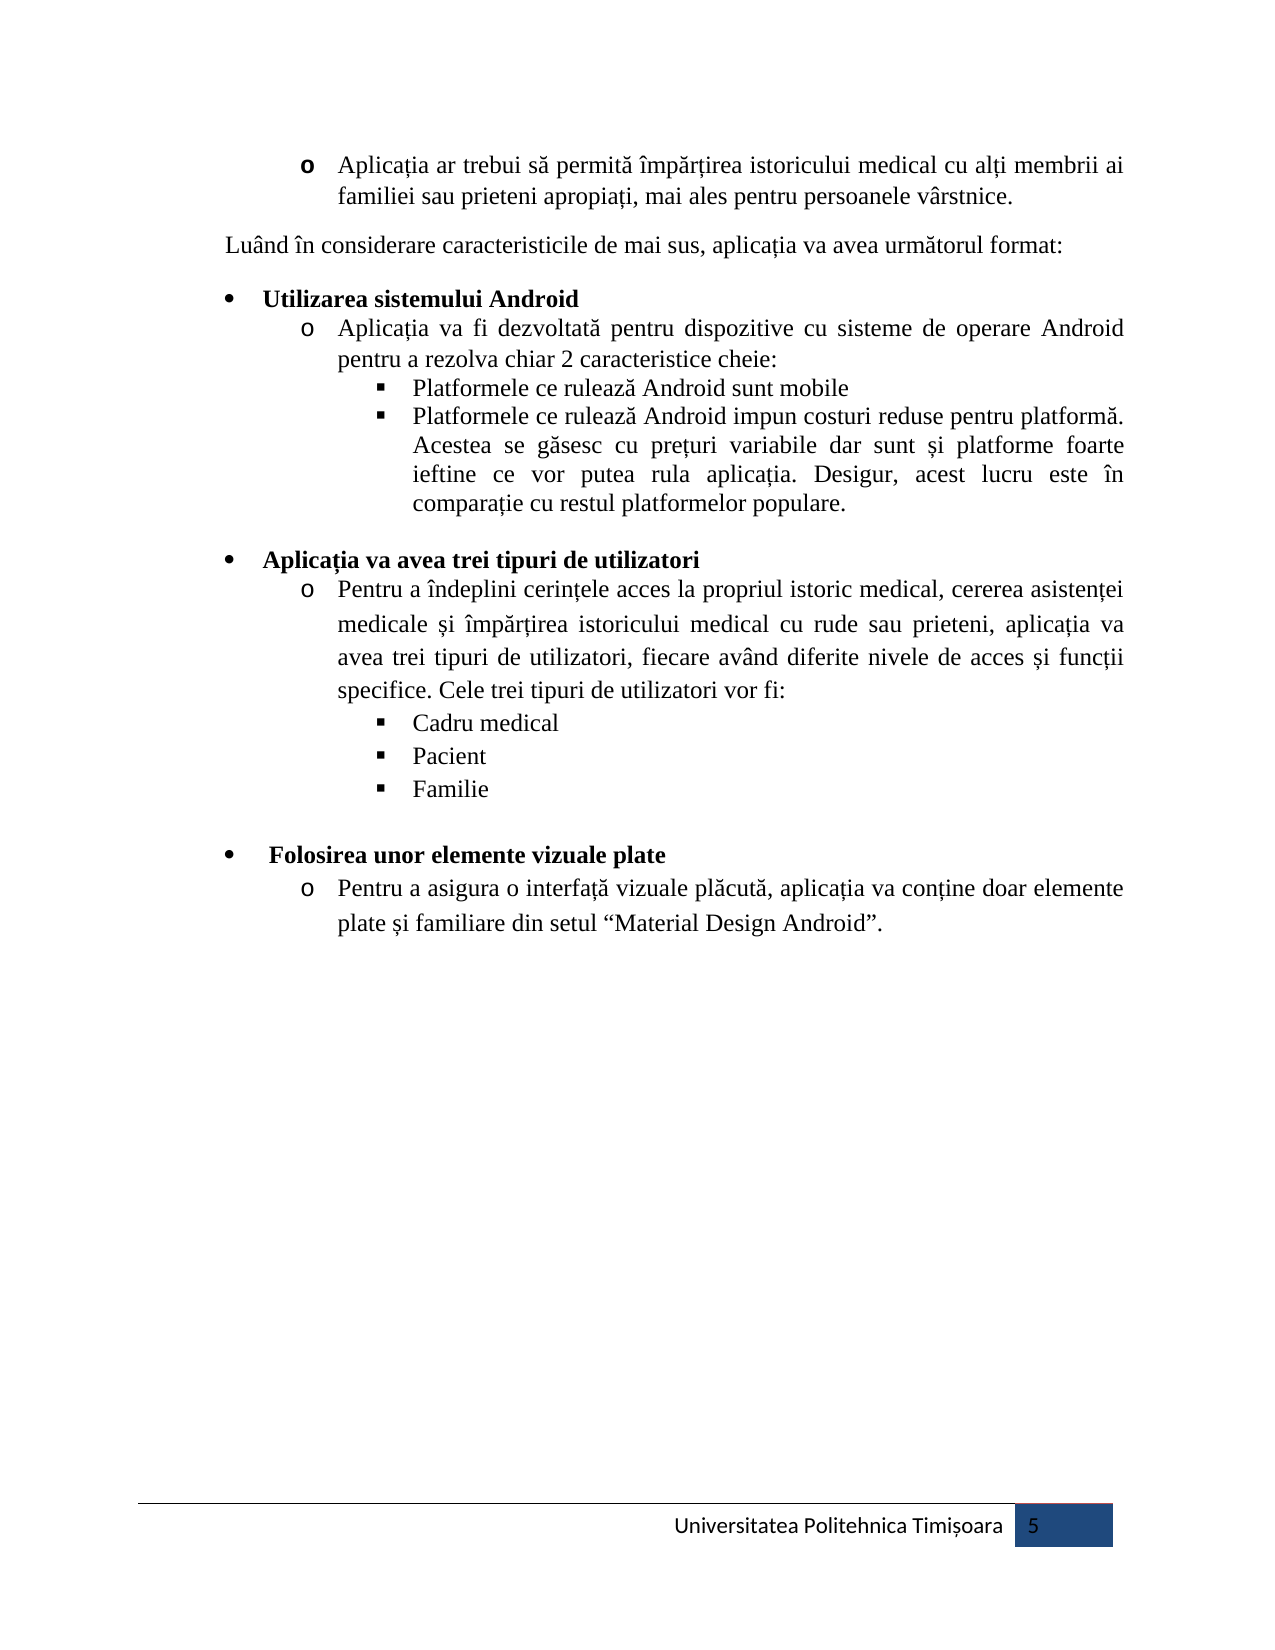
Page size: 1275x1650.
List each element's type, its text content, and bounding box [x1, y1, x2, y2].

list Platformele ce rulează Android sunt mobile [375, 373, 1125, 401]
list Aplicația ar trebui să permită împărțirea istoricului medical cu alți membrii ai familiei sau prieteni apropiați, mai ales pentru persoanele vârstnice. [300, 150, 1125, 209]
list Folosirea unor elemente vizuale plate [225, 840, 1125, 869]
list Pentru a îndeplini cerințele acces la propriul istoric medical, cererea asistenței medicale și împărțirea istoricului medical cu rude sau prieteni, aplicația va avea trei tipuri de utilizatori, fiecare având diferite nivele de acces și funcții specifice. Cele trei tipuri de utilizatori vor fi: [300, 574, 1125, 704]
list Aplicația va fi dezvoltată pentru dispozitive cu sisteme de operare Android pentru a rezolva chiar 2 caracteristice cheie: [300, 313, 1125, 373]
list Pacient [375, 741, 1125, 770]
list Pentru a asigura o interfață vizuale plăcută, aplicația va conține doar elemente plate și familiare din setul “Material Design Android”. [300, 873, 1125, 937]
list Cadru medical [375, 708, 1125, 737]
text Luând în considerare caracteristicile de mai sus, aplicația va avea următorul format: [150, 230, 1125, 259]
list Aplicația va avea trei tipuri de utilizatori [225, 545, 1125, 574]
list Familie [375, 774, 1125, 803]
list Utilizarea sistemului Android [225, 284, 1125, 313]
list Platformele ce rulează Android impun costuri reduse pentru platformă. Acestea se găsesc cu prețuri variabile dar sunt și platforme foarte ieftine ce vor putea rula aplicația. Desigur, acest lucru este în comparație cu restul platformelor populare. [375, 401, 1125, 516]
